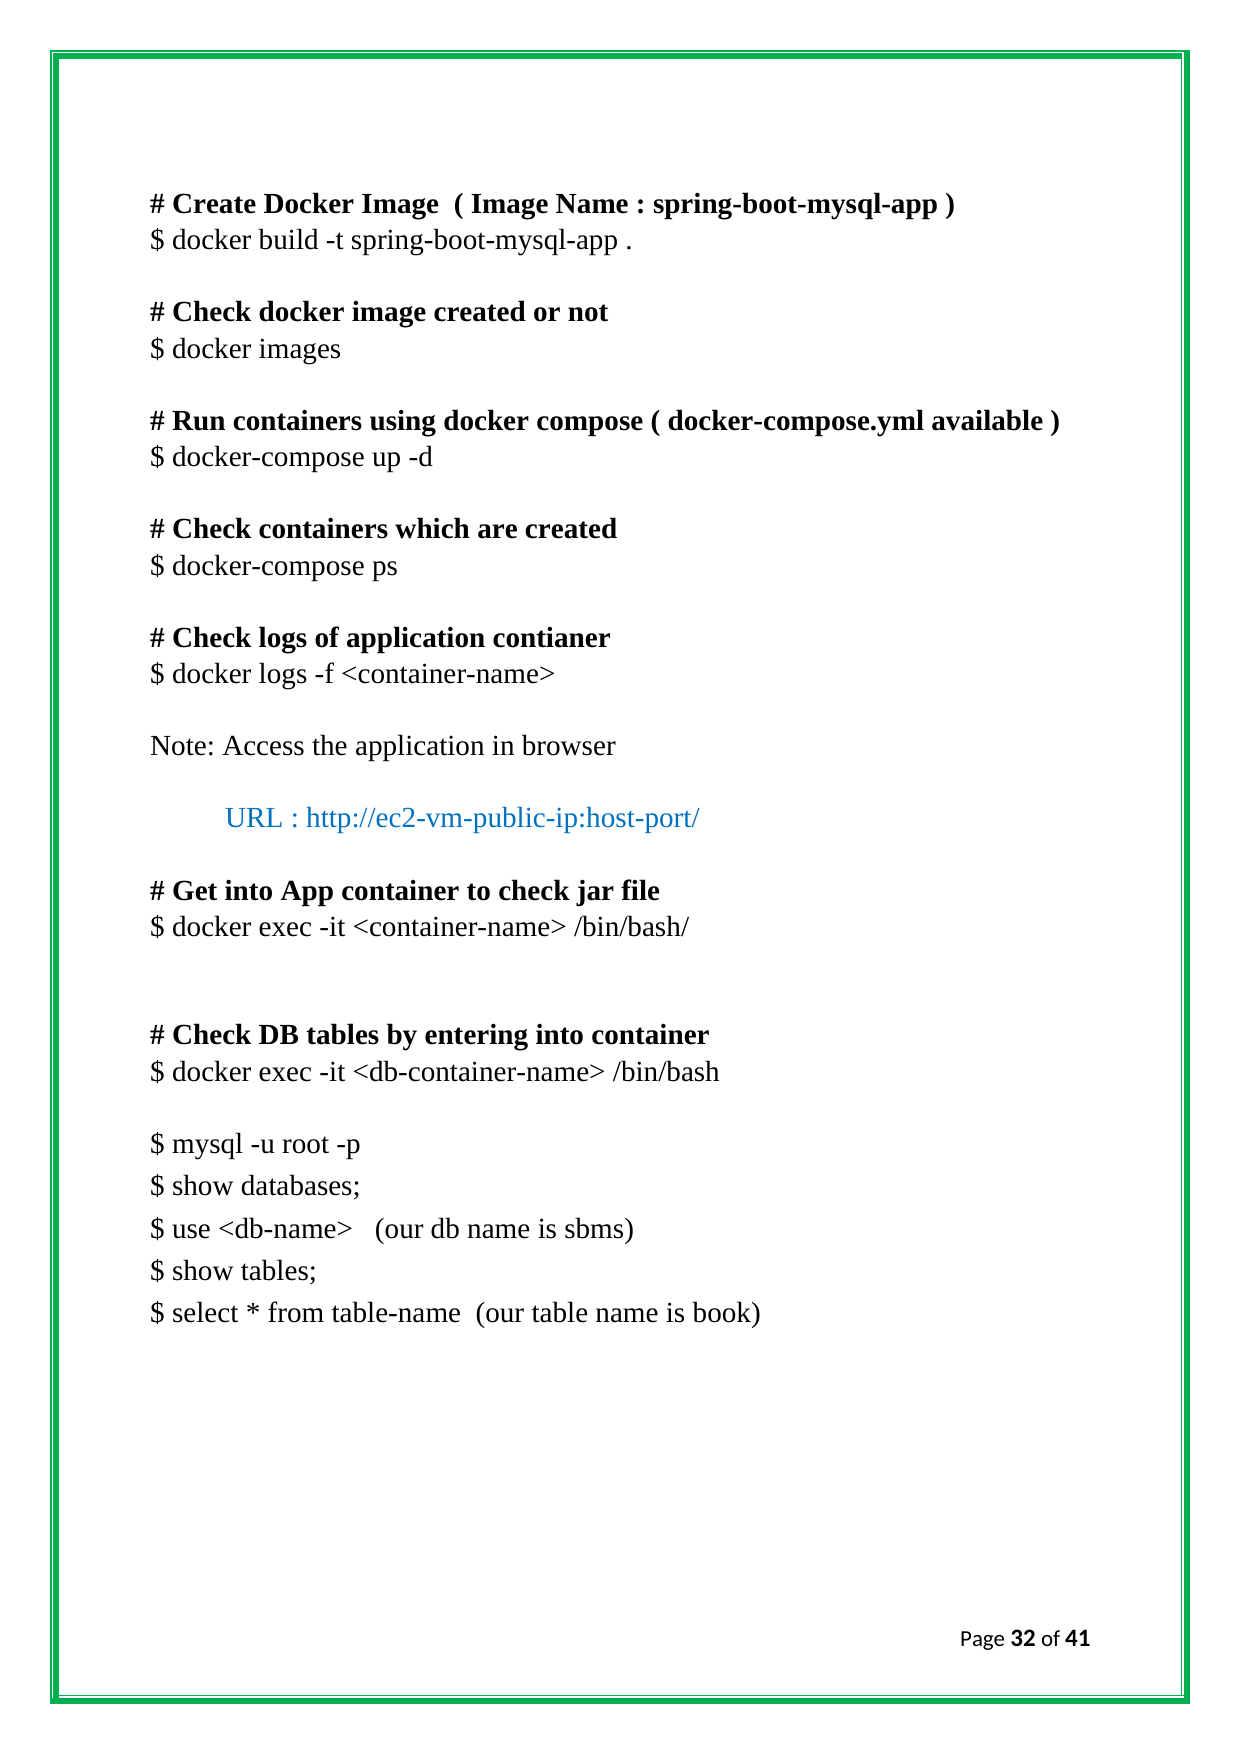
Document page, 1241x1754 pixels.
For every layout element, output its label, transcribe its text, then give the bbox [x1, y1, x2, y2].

text $ use <db-name> (our db name is sbms) [150, 1211, 1090, 1244]
text # Get into App container to check jar file [150, 873, 1090, 906]
text # Check logs of application contianer [150, 620, 1090, 653]
text $ docker logs -f <container-name> [150, 656, 1090, 689]
text # Check containers which are created [150, 511, 1090, 545]
text $ docker-compose ps [150, 548, 1090, 581]
text Note: Access the application in browser [150, 728, 1090, 762]
text # Check docker image created or not [150, 294, 1090, 328]
text $ docker exec -it <container-name> /bin/bash/ [150, 909, 1090, 943]
text $ select * from table-name (our table name is book) [150, 1296, 1090, 1329]
text $ docker build -t spring-boot-mysql-app . [150, 222, 1090, 256]
text URL : http://ec2-vm-public-ip:host-port/ [150, 801, 1090, 834]
text $ docker exec -it <db-container-name> /bin/bash [150, 1054, 1090, 1087]
text $ docker-compose up -d [150, 439, 1090, 473]
text # Create Docker Image ( Image Name : spring-boot-mysql-app ) [150, 186, 1090, 220]
text $ show tables; [150, 1253, 1090, 1287]
text # Check DB tables by entering into container [150, 1017, 1090, 1051]
text $ mysql -u root -p [150, 1126, 1090, 1159]
text $ show databases; [150, 1168, 1090, 1202]
text $ docker images [150, 331, 1090, 364]
text # Run containers using docker compose ( docker-compose.yml available ) [150, 403, 1090, 437]
